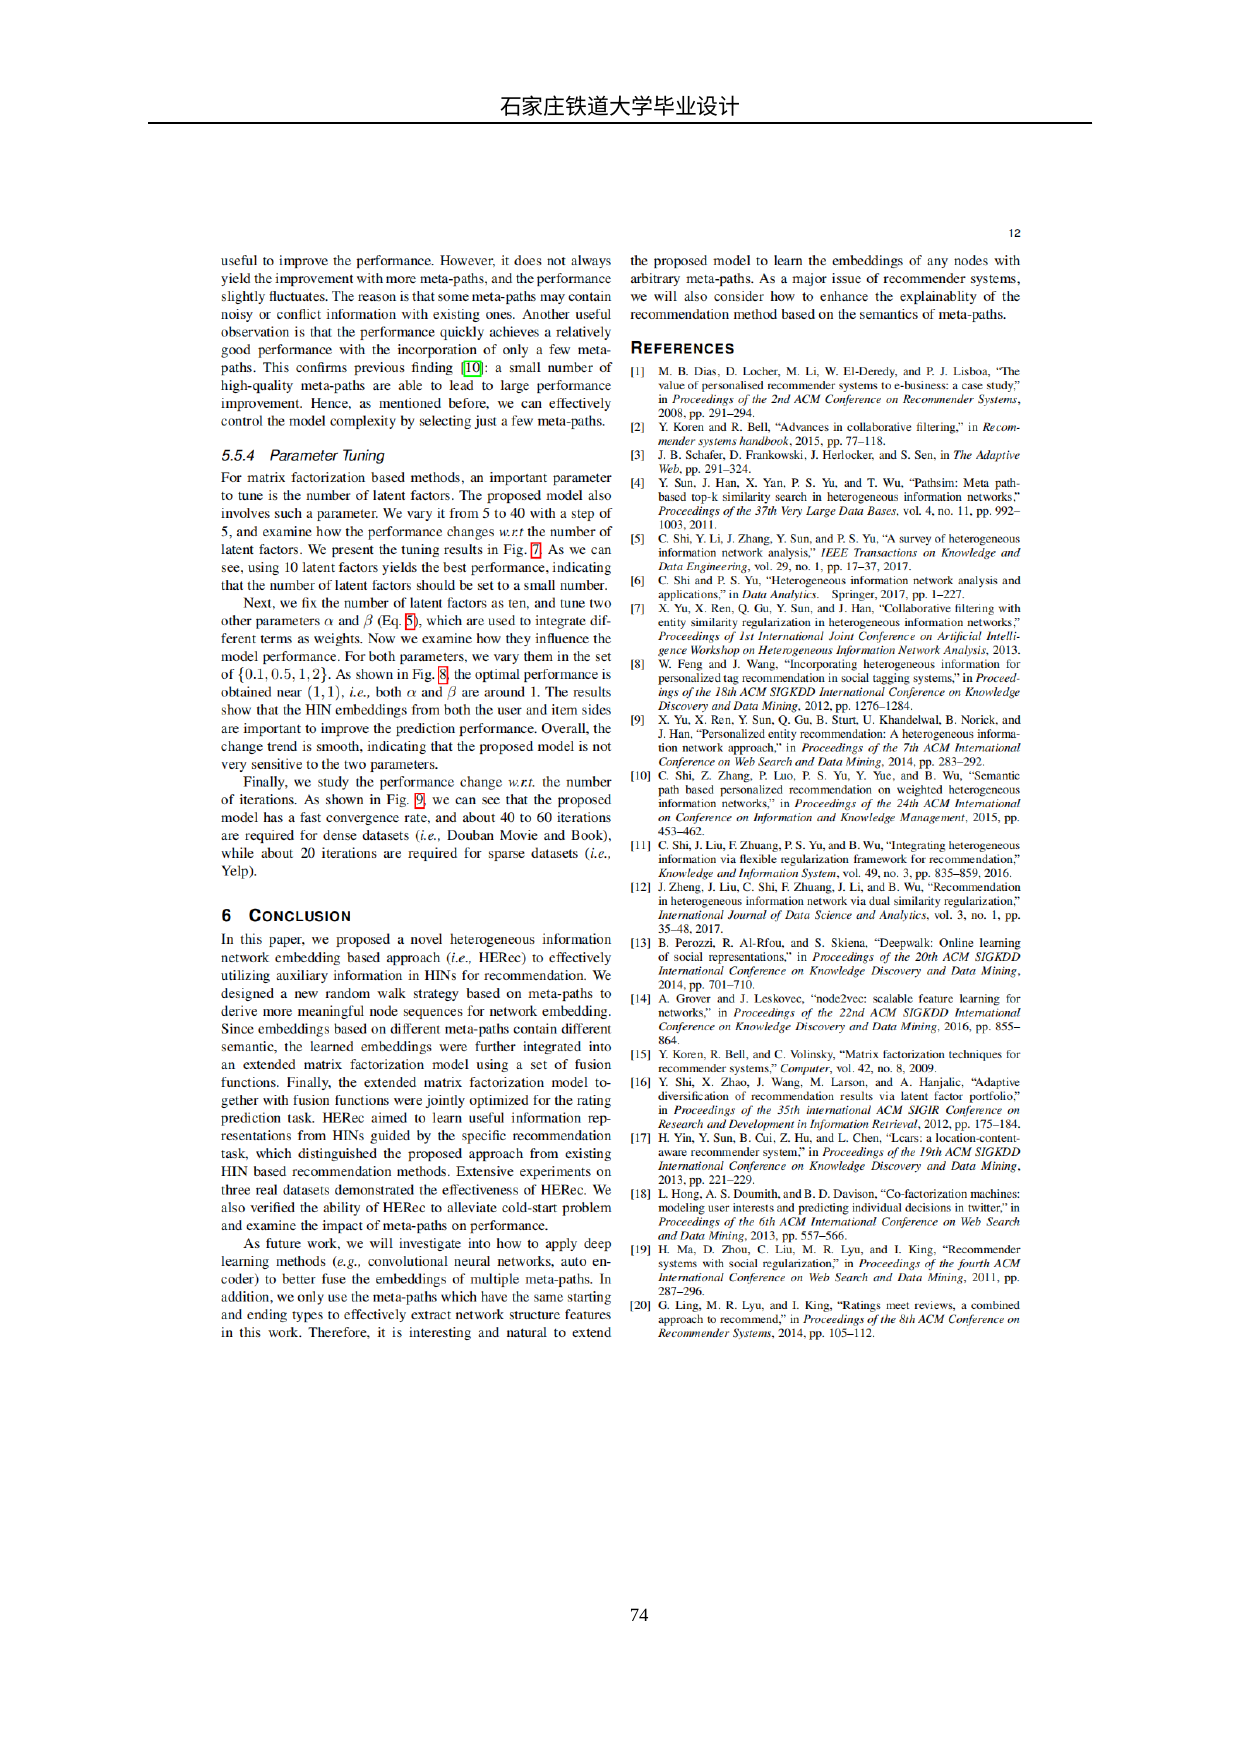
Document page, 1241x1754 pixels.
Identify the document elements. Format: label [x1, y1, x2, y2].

picture [147, 190, 1093, 1404]
